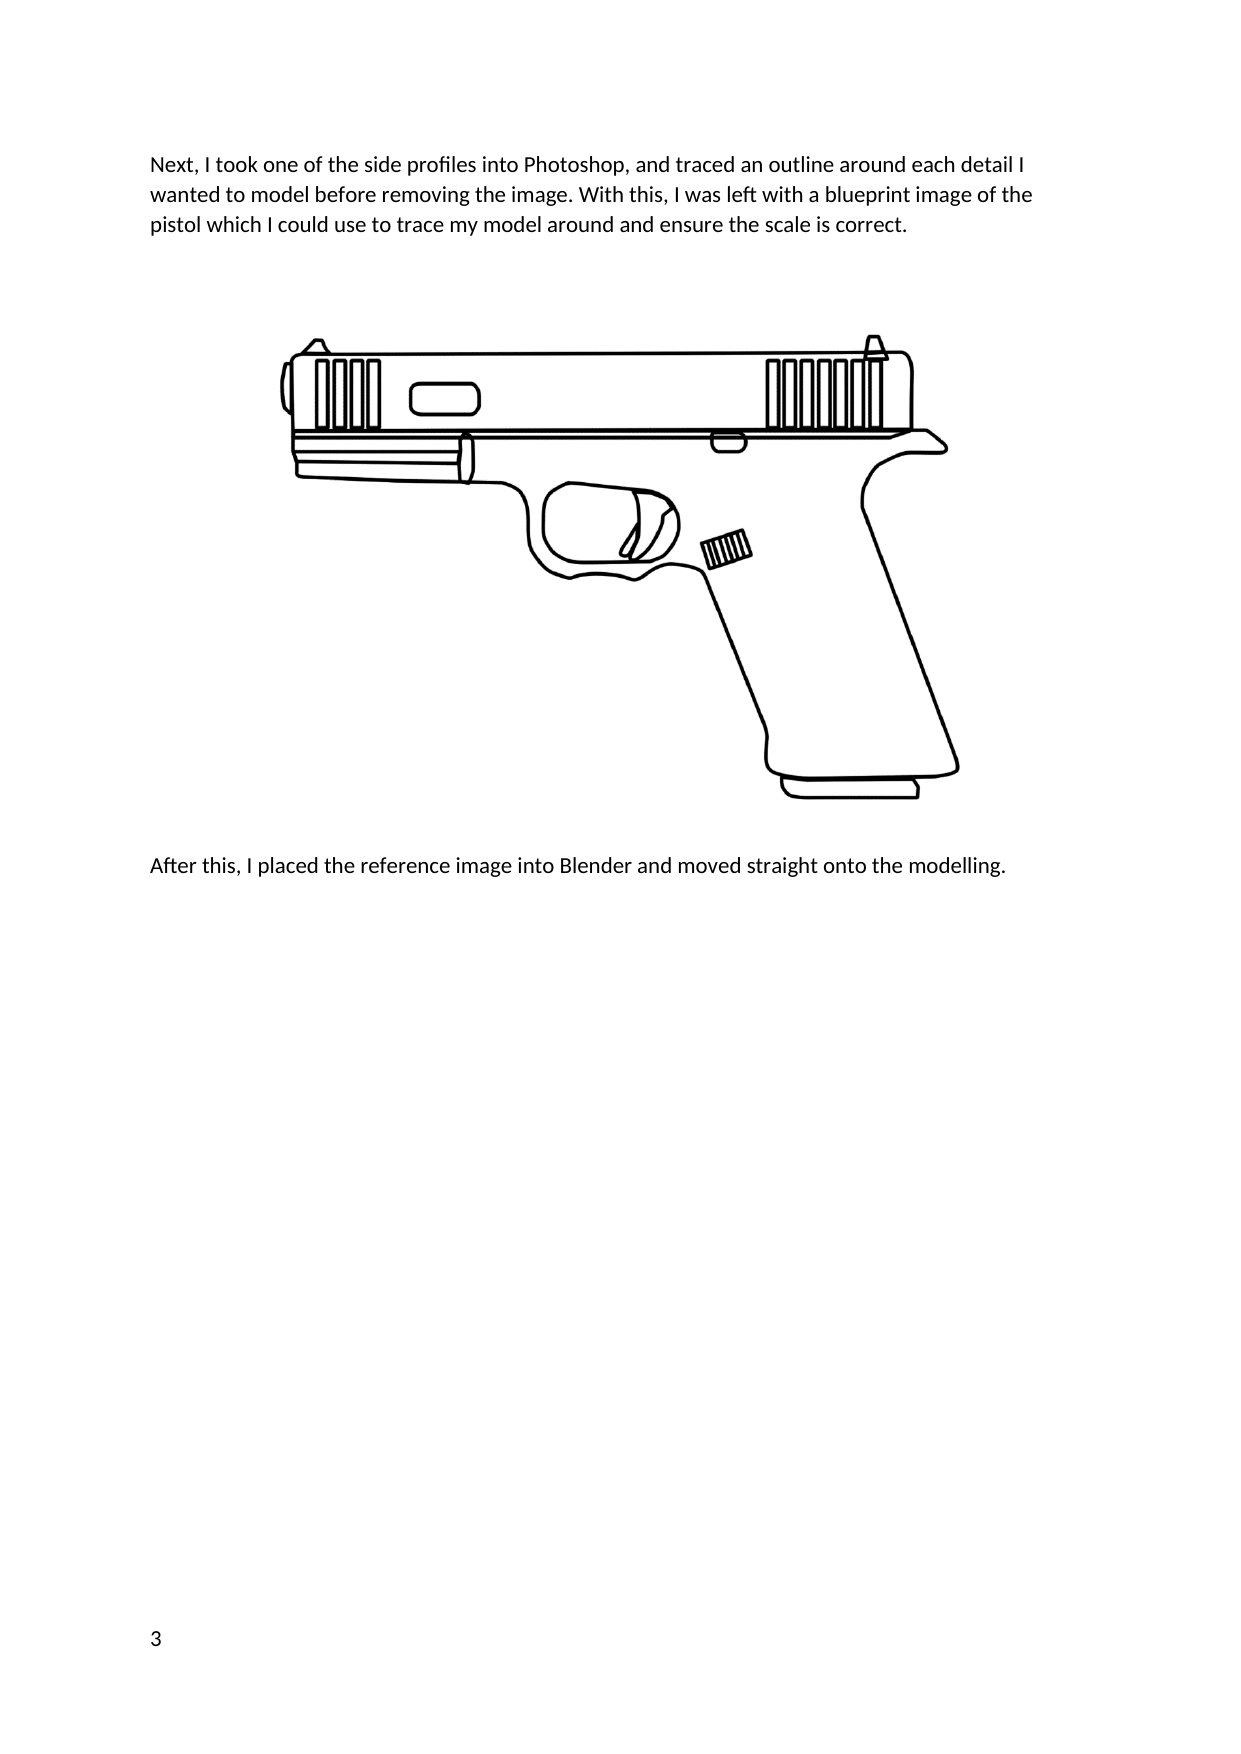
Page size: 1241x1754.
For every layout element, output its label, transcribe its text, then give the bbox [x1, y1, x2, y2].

text Next, I took one of the side profiles into Photoshop, and traced an outline around each detail I wanted to model before removing the image. With this, I was left with a blueprint image of the pistol which I could use to trace my model around and ensure the scale is correct. [150, 150, 1090, 238]
text After this, I placed the reference image into Blender and moved straight onto the modelling. [150, 851, 1090, 879]
picture [150, 304, 1091, 833]
